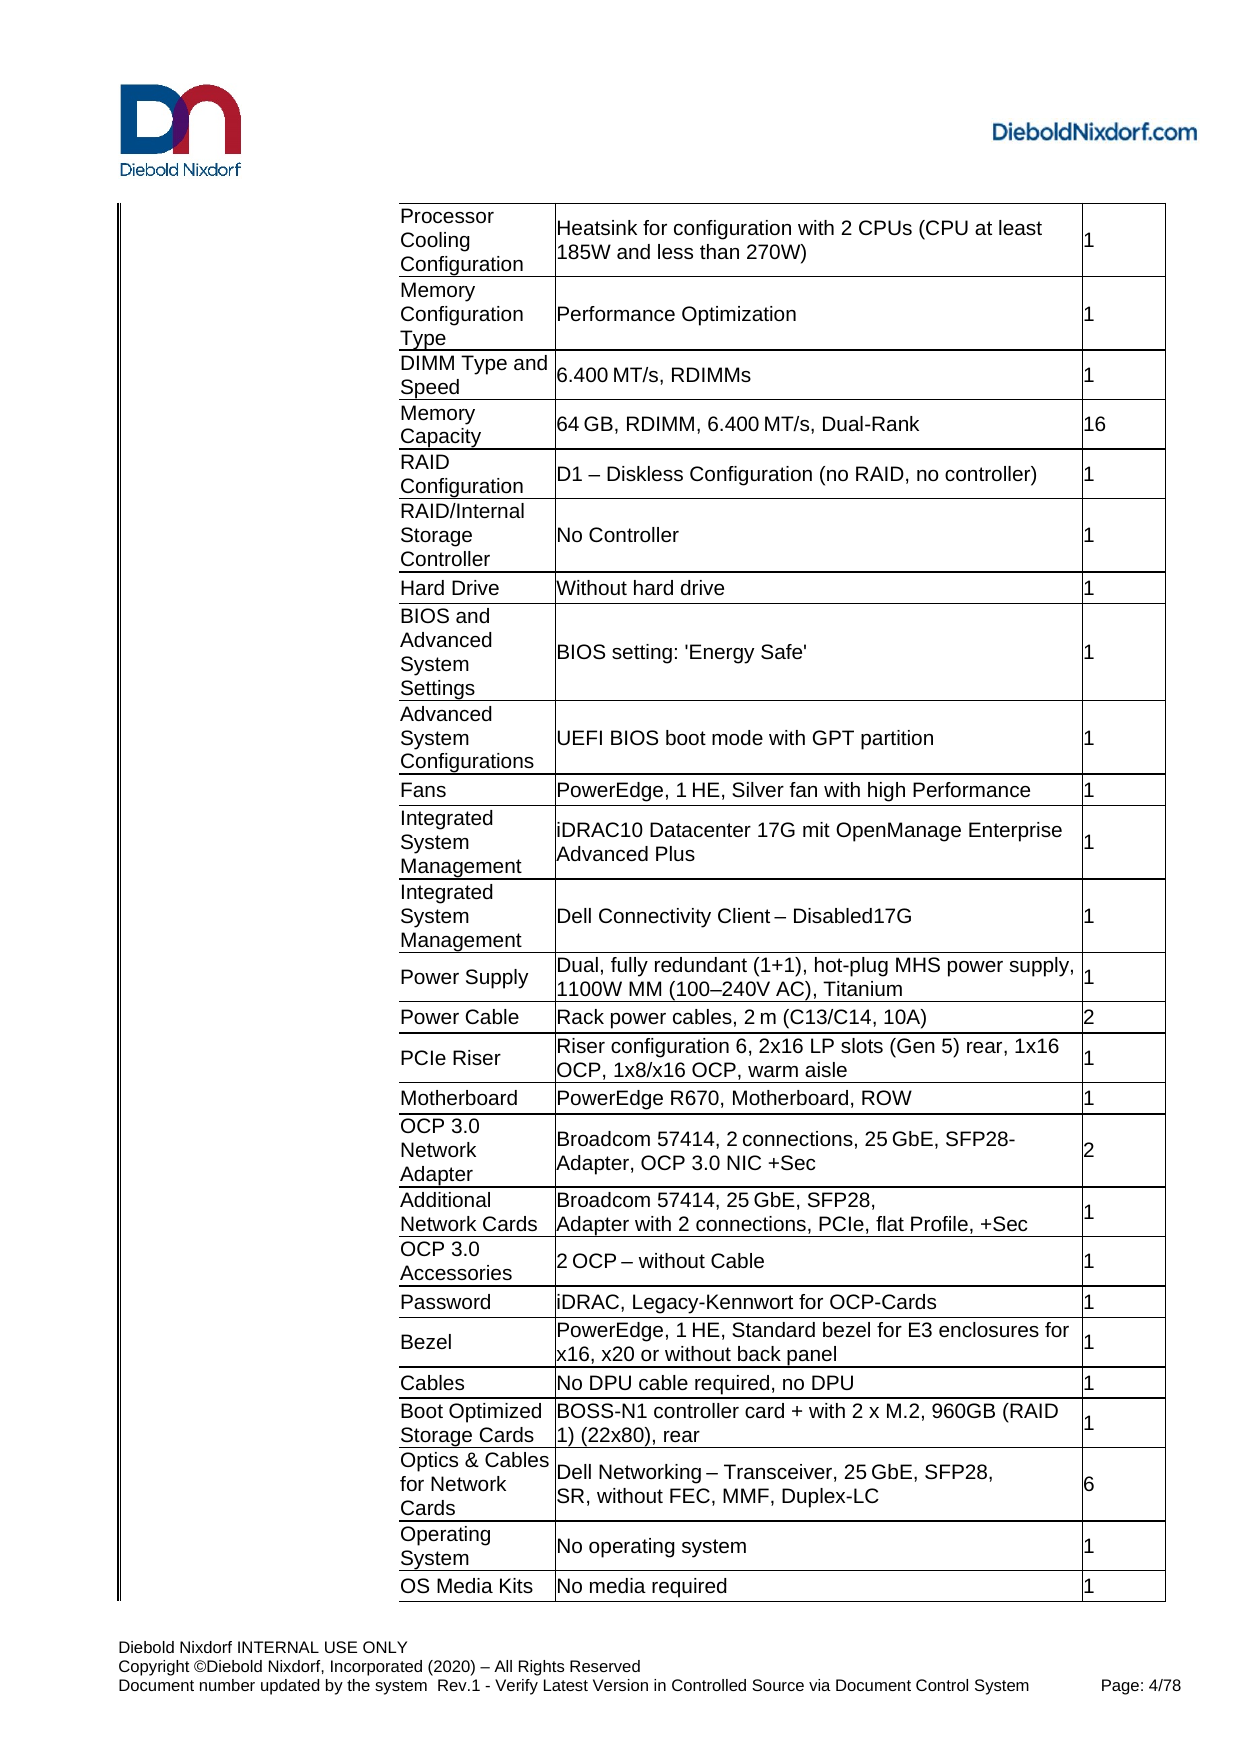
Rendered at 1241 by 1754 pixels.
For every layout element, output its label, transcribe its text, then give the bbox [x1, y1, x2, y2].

table_cell Boot Optimized Storage Cards [399, 1399, 555, 1447]
table_cell 6 [1083, 1448, 1165, 1520]
table_cell 2 [1083, 1115, 1165, 1186]
table_cell 2 [1083, 1002, 1165, 1032]
table_cell 1 [1083, 499, 1165, 571]
table_cell No Controller [556, 499, 1082, 571]
table_cell Without hard drive [556, 573, 1082, 602]
table_cell Dell Networking – Transceiver, 25 GbE, SFP28, SR, without FEC, MMF, Duplex-LC [556, 1448, 1082, 1520]
table_cell BOSS-N1 controller card + with 2 x M.2, 960GB (RAID 1) (22x80), rear [556, 1399, 1082, 1447]
table_cell 1 [1083, 1522, 1165, 1569]
table_cell 1 [1083, 604, 1165, 700]
table_cell 1 [1083, 1399, 1165, 1447]
table_cell 1 [1083, 204, 1165, 276]
table_cell Dell Connectivity Client – Disabled17G [556, 880, 1082, 951]
table_cell 64 GB, RDIMM, 6.400 MT/s, Dual-Rank [556, 400, 1082, 448]
table_cell Heatsink for configuration with 2 CPUs (CPU at least 185W and less than 270W) [556, 204, 1082, 276]
table_cell 1 [1083, 277, 1165, 349]
table_cell PowerEdge, 1 HE, Silver fan with high Performance [556, 775, 1082, 804]
table_cell Integrated System Management [399, 806, 555, 878]
table_cell 6.400 MT/s, RDIMMs [556, 351, 1082, 399]
picture [118, 83, 242, 179]
table_cell Power Supply [399, 953, 555, 1001]
table_cell DIMM Type and Speed [399, 351, 555, 399]
table_cell 1 [1083, 1083, 1165, 1113]
table_cell Power Cable [399, 1002, 555, 1032]
table_cell Operating System [399, 1522, 555, 1569]
table_cell Rack power cables, 2 m (C13/C14, 10A) [556, 1002, 1082, 1032]
table_cell Integrated System Management [399, 880, 555, 951]
table_cell 1 [1083, 450, 1165, 498]
table_cell Performance Optimization [556, 277, 1082, 349]
table_cell iDRAC10 Datacenter 17G mit OpenManage Enterprise Advanced Plus [556, 806, 1082, 878]
table_cell OCP 3.0 Network Adapter [399, 1115, 555, 1186]
table_cell Dual, fully redundant (1+1), hot-plug MHS power supply, 1100W MM (100–240V AC), Titanium [556, 953, 1082, 1001]
table_cell Motherboard [399, 1083, 555, 1113]
table_cell 1 [1083, 806, 1165, 878]
table_cell Cables [399, 1368, 555, 1397]
table_cell 1 [1083, 1287, 1165, 1316]
table_cell BIOS and Advanced System Settings [399, 604, 555, 700]
table_cell Password [399, 1287, 555, 1316]
table_cell Hard Drive [399, 573, 555, 602]
table_cell Memory Configuration Type [399, 277, 555, 349]
table_cell 1 [1083, 573, 1165, 602]
table_cell 1 [1083, 1188, 1165, 1236]
table_cell BIOS setting: 'Energy Safe' [556, 604, 1082, 700]
table_cell 1 [1083, 1237, 1165, 1285]
table_cell OCP 3.0 Accessories [399, 1237, 555, 1285]
table_cell No operating system [556, 1522, 1082, 1569]
table_cell 1 [1083, 1368, 1165, 1397]
table_cell Fans [399, 775, 555, 804]
table_cell 1 [1083, 1034, 1165, 1082]
table_cell 1 [1083, 1571, 1165, 1601]
table_cell Broadcom 57414, 25 GbE, SFP28, Adapter with 2 connections, PCIe, flat Profile, +Sec [556, 1188, 1082, 1236]
table_cell Broadcom 57414, 2 connections, 25 GbE, SFP28-Adapter, OCP 3.0 NIC +Sec [556, 1115, 1082, 1186]
table_cell Additional Network Cards [399, 1188, 555, 1236]
table_cell 1 [1083, 701, 1165, 773]
table_cell Optics & Cables for Network Cards [399, 1448, 555, 1520]
table_cell PCIe Riser [399, 1034, 555, 1082]
table_cell UEFI BIOS boot mode with GPT partition [556, 701, 1082, 773]
table_cell iDRAC, Legacy-Kennwort for OCP-Cards [556, 1287, 1082, 1316]
table_cell Riser configuration 6, 2x16 LP slots (Gen 5) rear, 1x16 OCP, 1x8/x16 OCP, warm aisle [556, 1034, 1082, 1082]
table_cell No media required [556, 1571, 1082, 1601]
table_cell D1 – Diskless Configuration (no RAID, no controller) [556, 450, 1082, 498]
table_cell Advanced System Configurations [399, 701, 555, 773]
table_cell RAID Configuration [399, 450, 555, 498]
table_cell RAID/Internal Storage Controller [399, 499, 555, 571]
table_cell 1 [1083, 775, 1165, 804]
picture [990, 118, 1200, 144]
table_cell 16 [1083, 400, 1165, 448]
table_cell PowerEdge, 1 HE, Standard bezel for E3 enclosures for x16, x20 or without back panel [556, 1318, 1082, 1366]
table_cell 1 [1083, 351, 1165, 399]
table_cell 1 [1083, 953, 1165, 1001]
table_cell 1 [1083, 1318, 1165, 1366]
table_cell OS Media Kits [399, 1571, 555, 1601]
table_cell 2 OCP – without Cable [556, 1237, 1082, 1285]
table_cell 1 [1083, 880, 1165, 951]
table_cell PowerEdge R670, Motherboard, ROW [556, 1083, 1082, 1113]
table_cell No DPU cable required, no DPU [556, 1368, 1082, 1397]
table_cell Bezel [399, 1318, 555, 1366]
table_cell Memory Capacity [399, 400, 555, 448]
table_cell Processor Cooling Configuration [399, 204, 555, 276]
